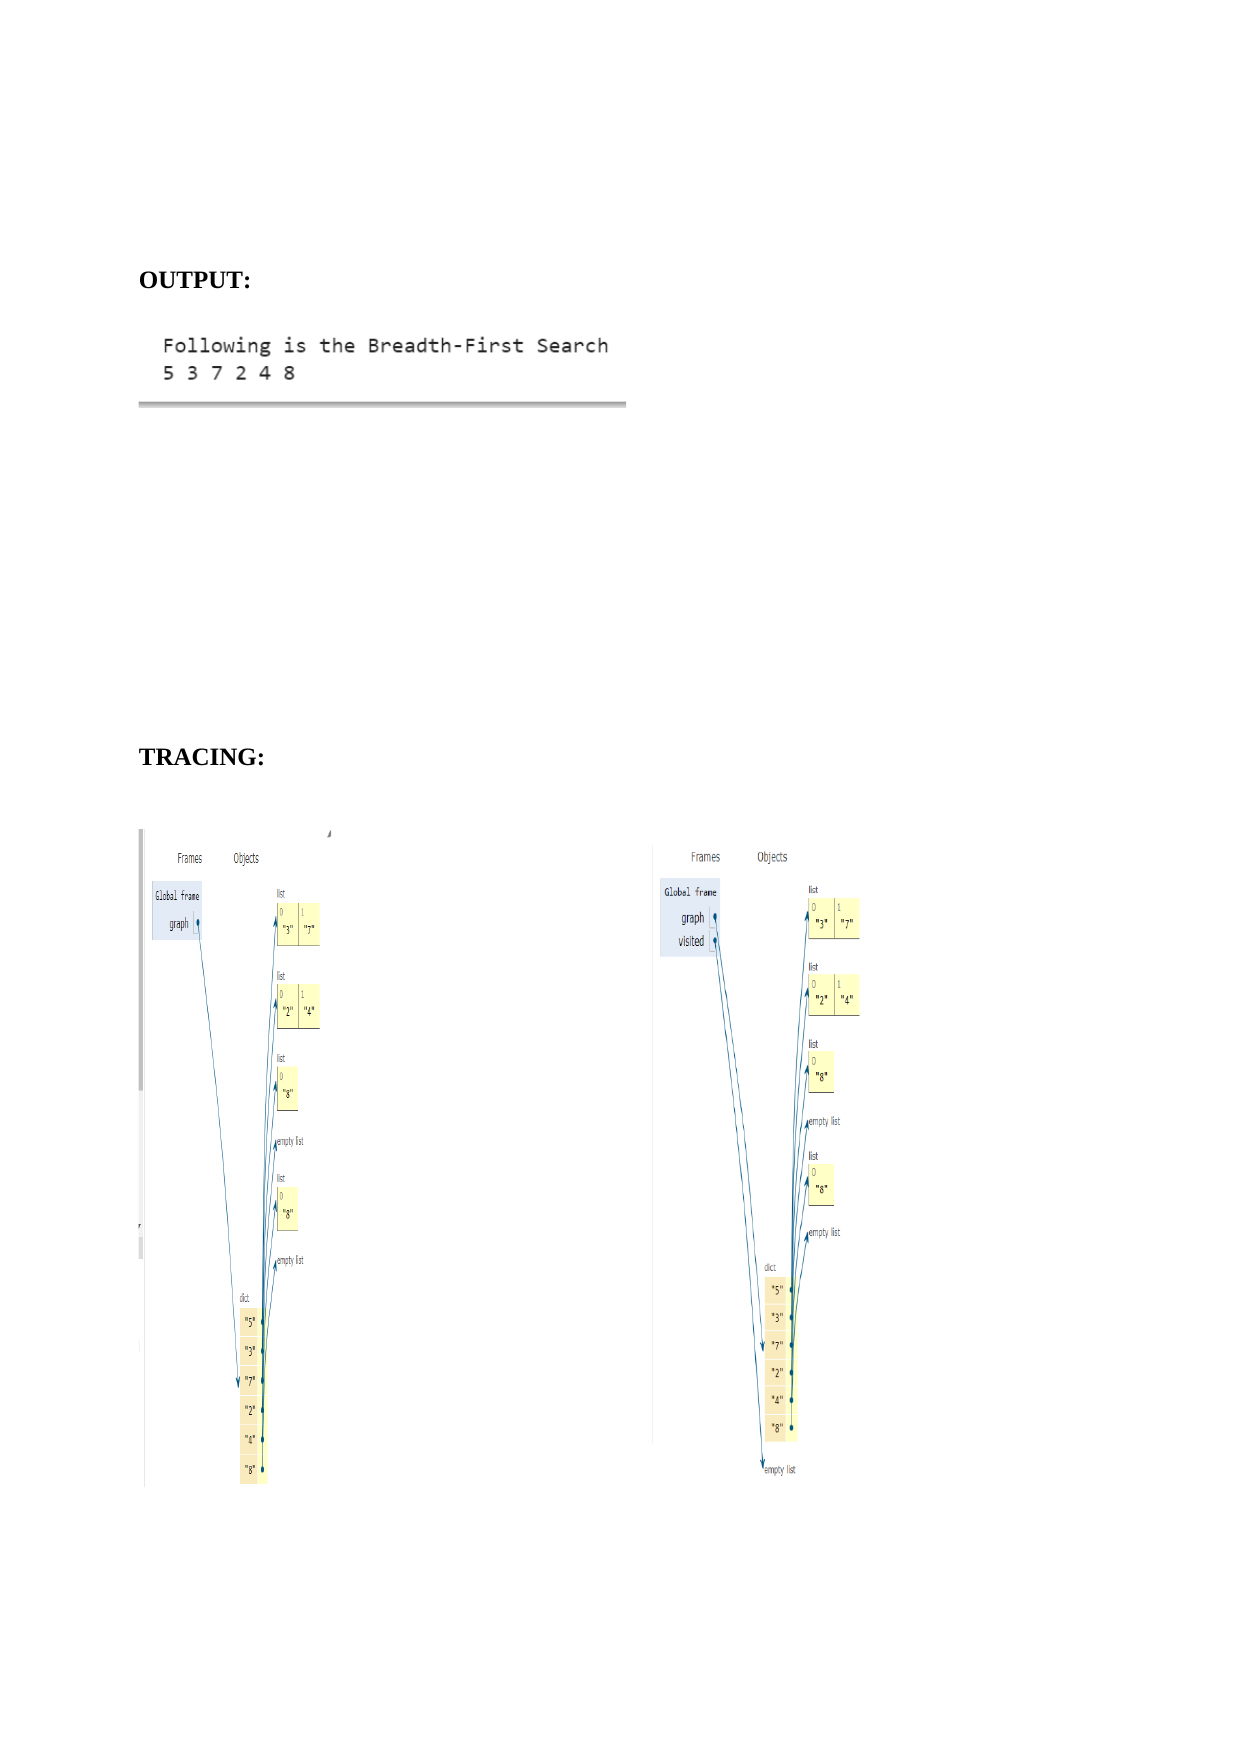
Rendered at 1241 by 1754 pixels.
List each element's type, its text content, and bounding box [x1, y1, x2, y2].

picture [138, 829, 603, 1501]
picture [138, 322, 627, 408]
text TRACING: [139, 742, 1101, 771]
text OUTPUT: [139, 265, 1101, 294]
picture [652, 845, 1197, 1512]
